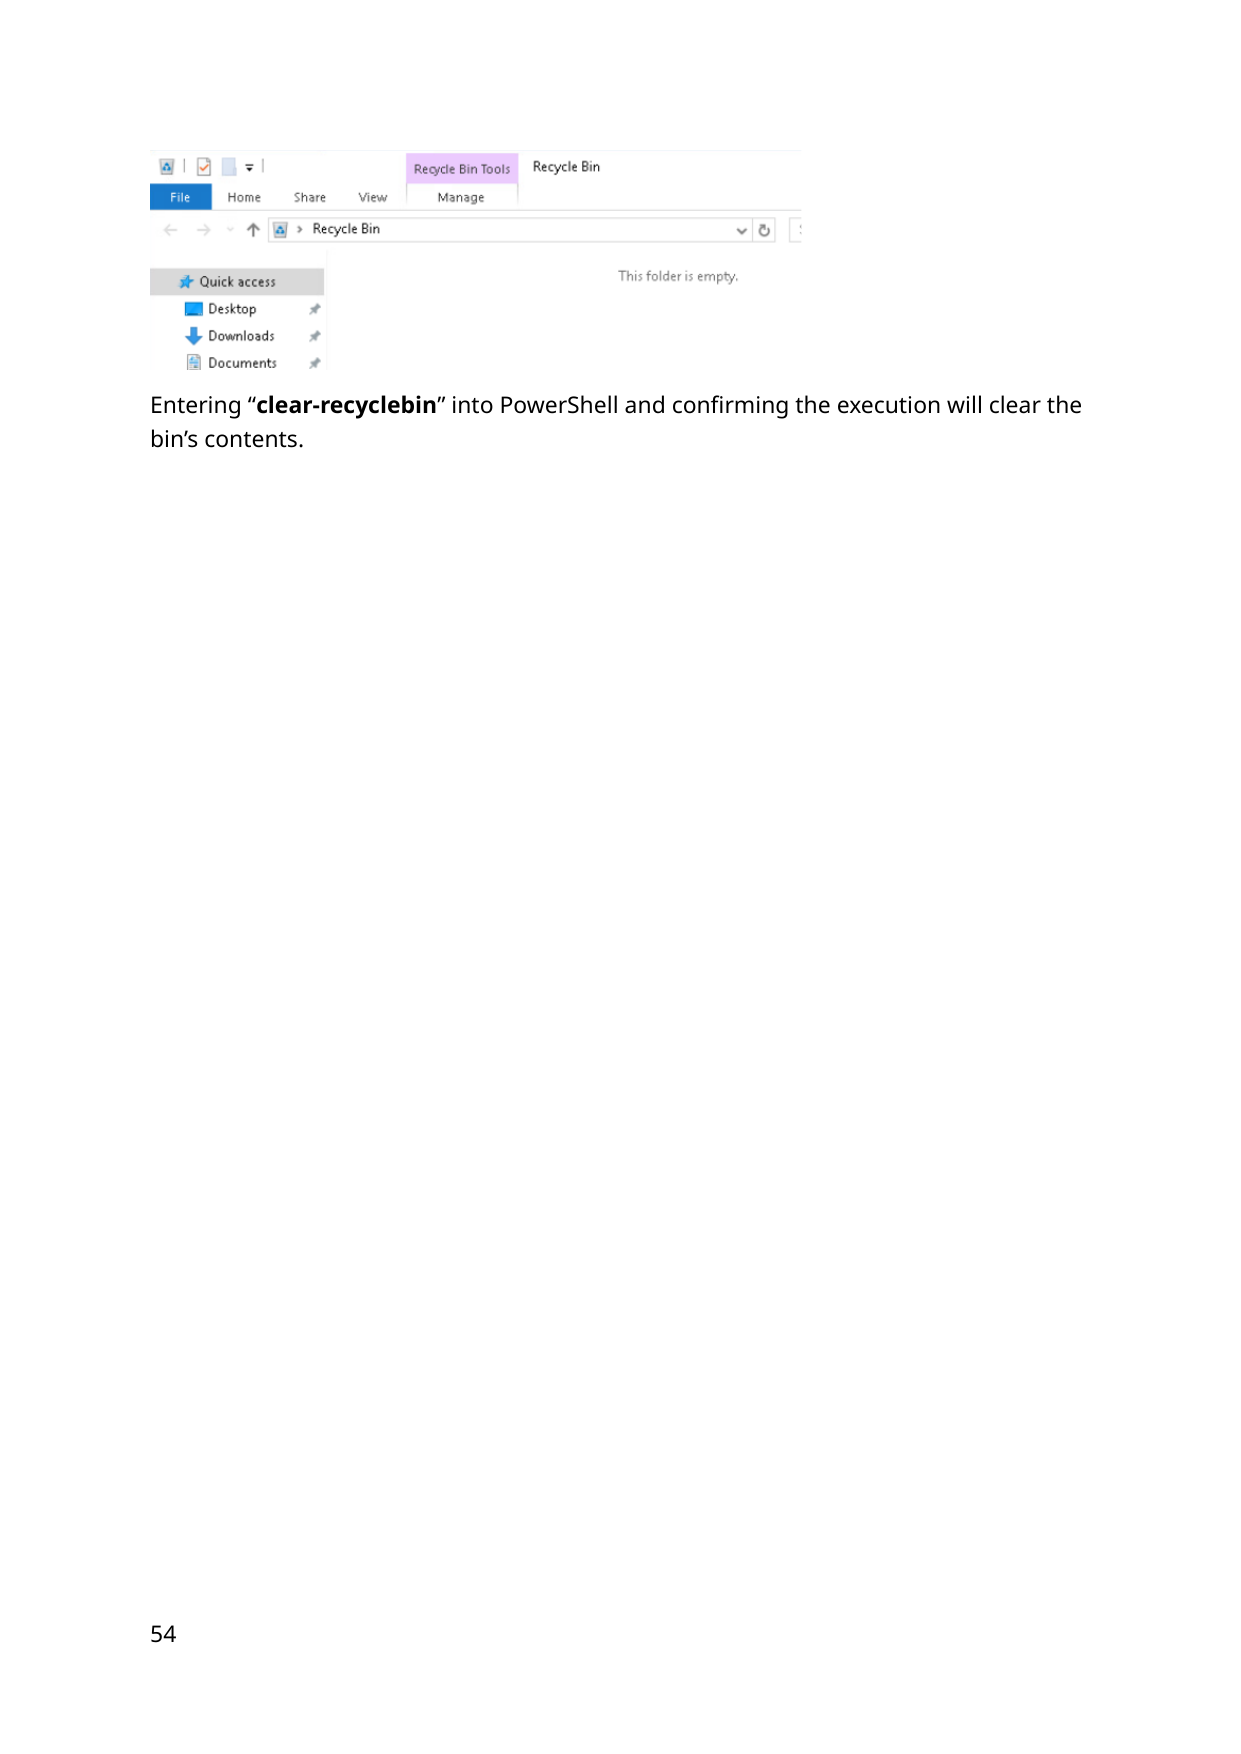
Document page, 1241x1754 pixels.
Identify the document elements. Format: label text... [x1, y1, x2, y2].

picture [150, 150, 802, 370]
text Entering “clear-recyclebin” into PowerShell and confirming the execution will clear the bin’s contents. [150, 389, 1090, 454]
